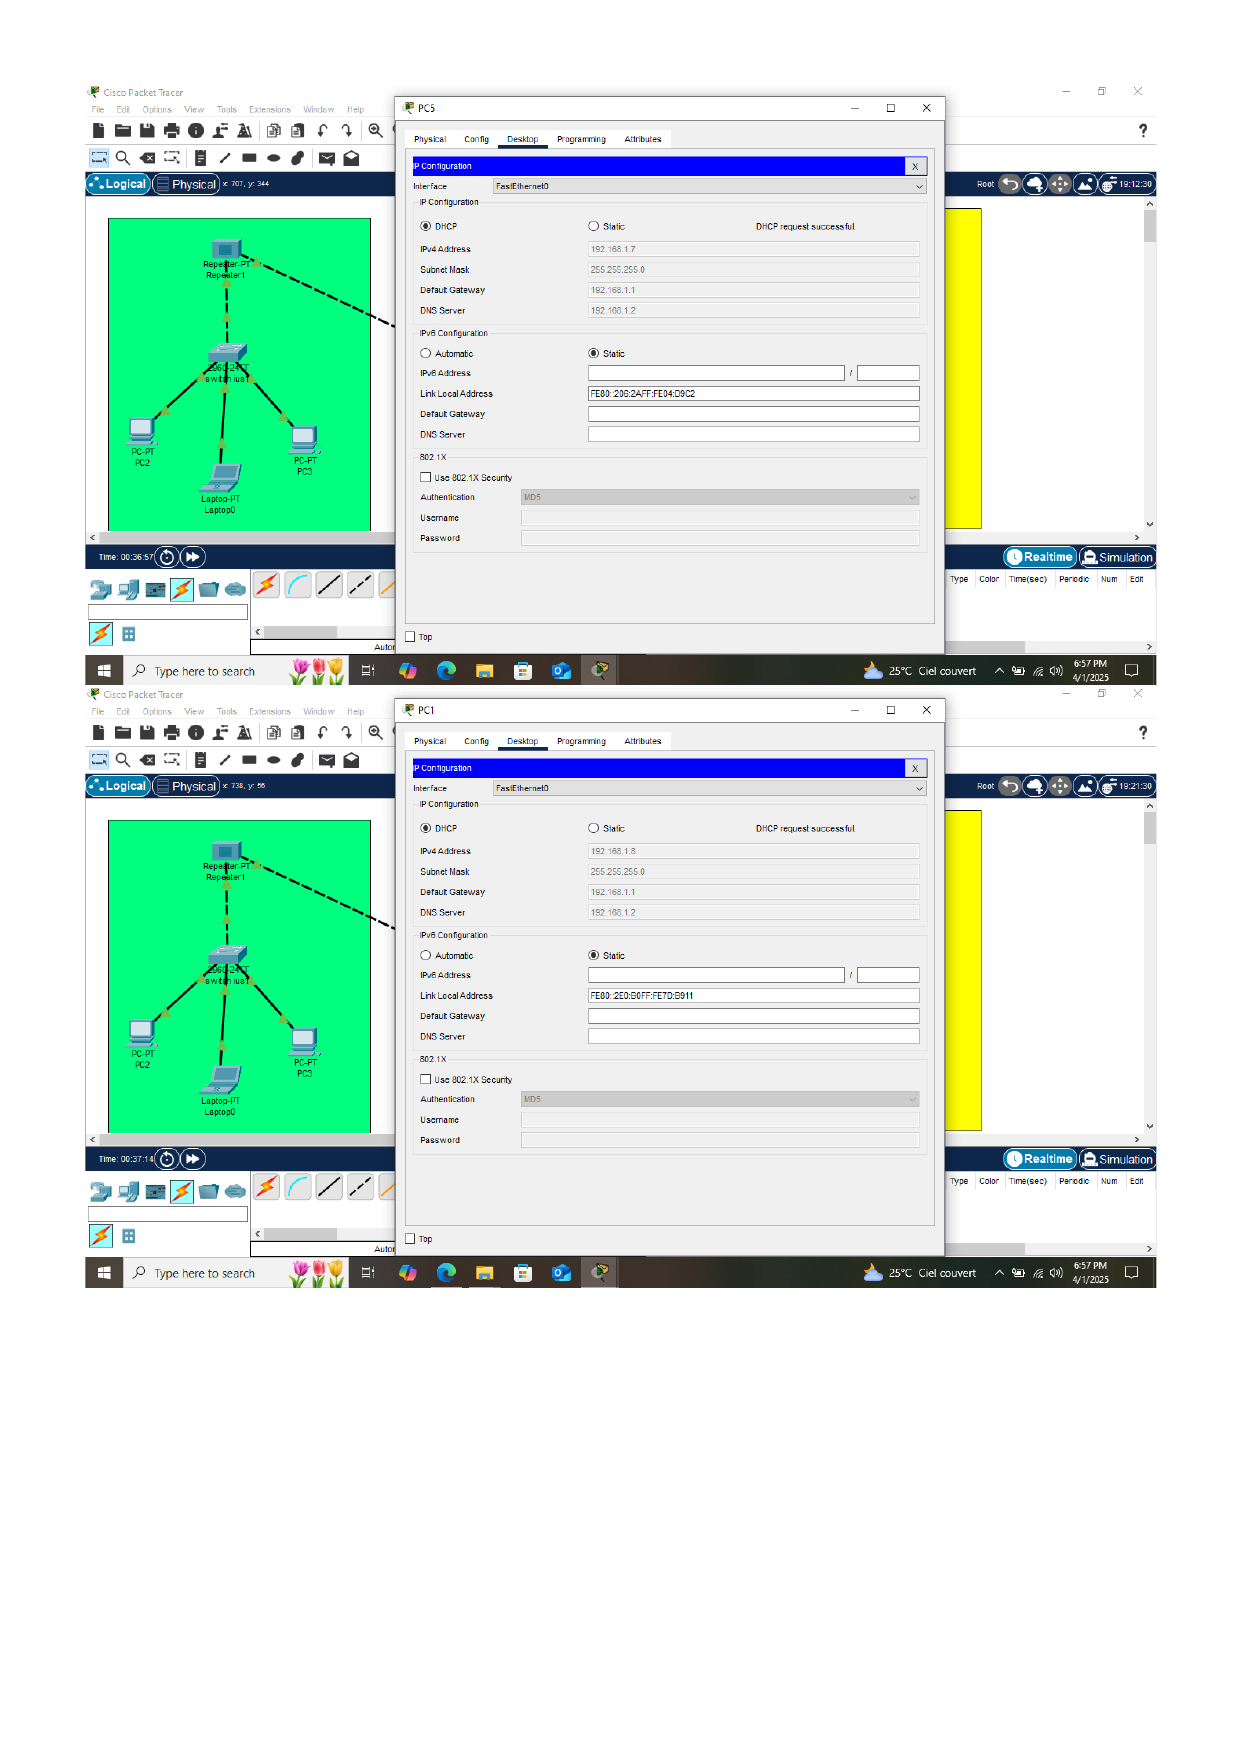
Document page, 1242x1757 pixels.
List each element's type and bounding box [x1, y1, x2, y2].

picture [85, 83, 1157, 1288]
picture [122, 784, 129, 791]
picture [122, 182, 129, 189]
picture [138, 782, 145, 789]
picture [138, 180, 145, 187]
